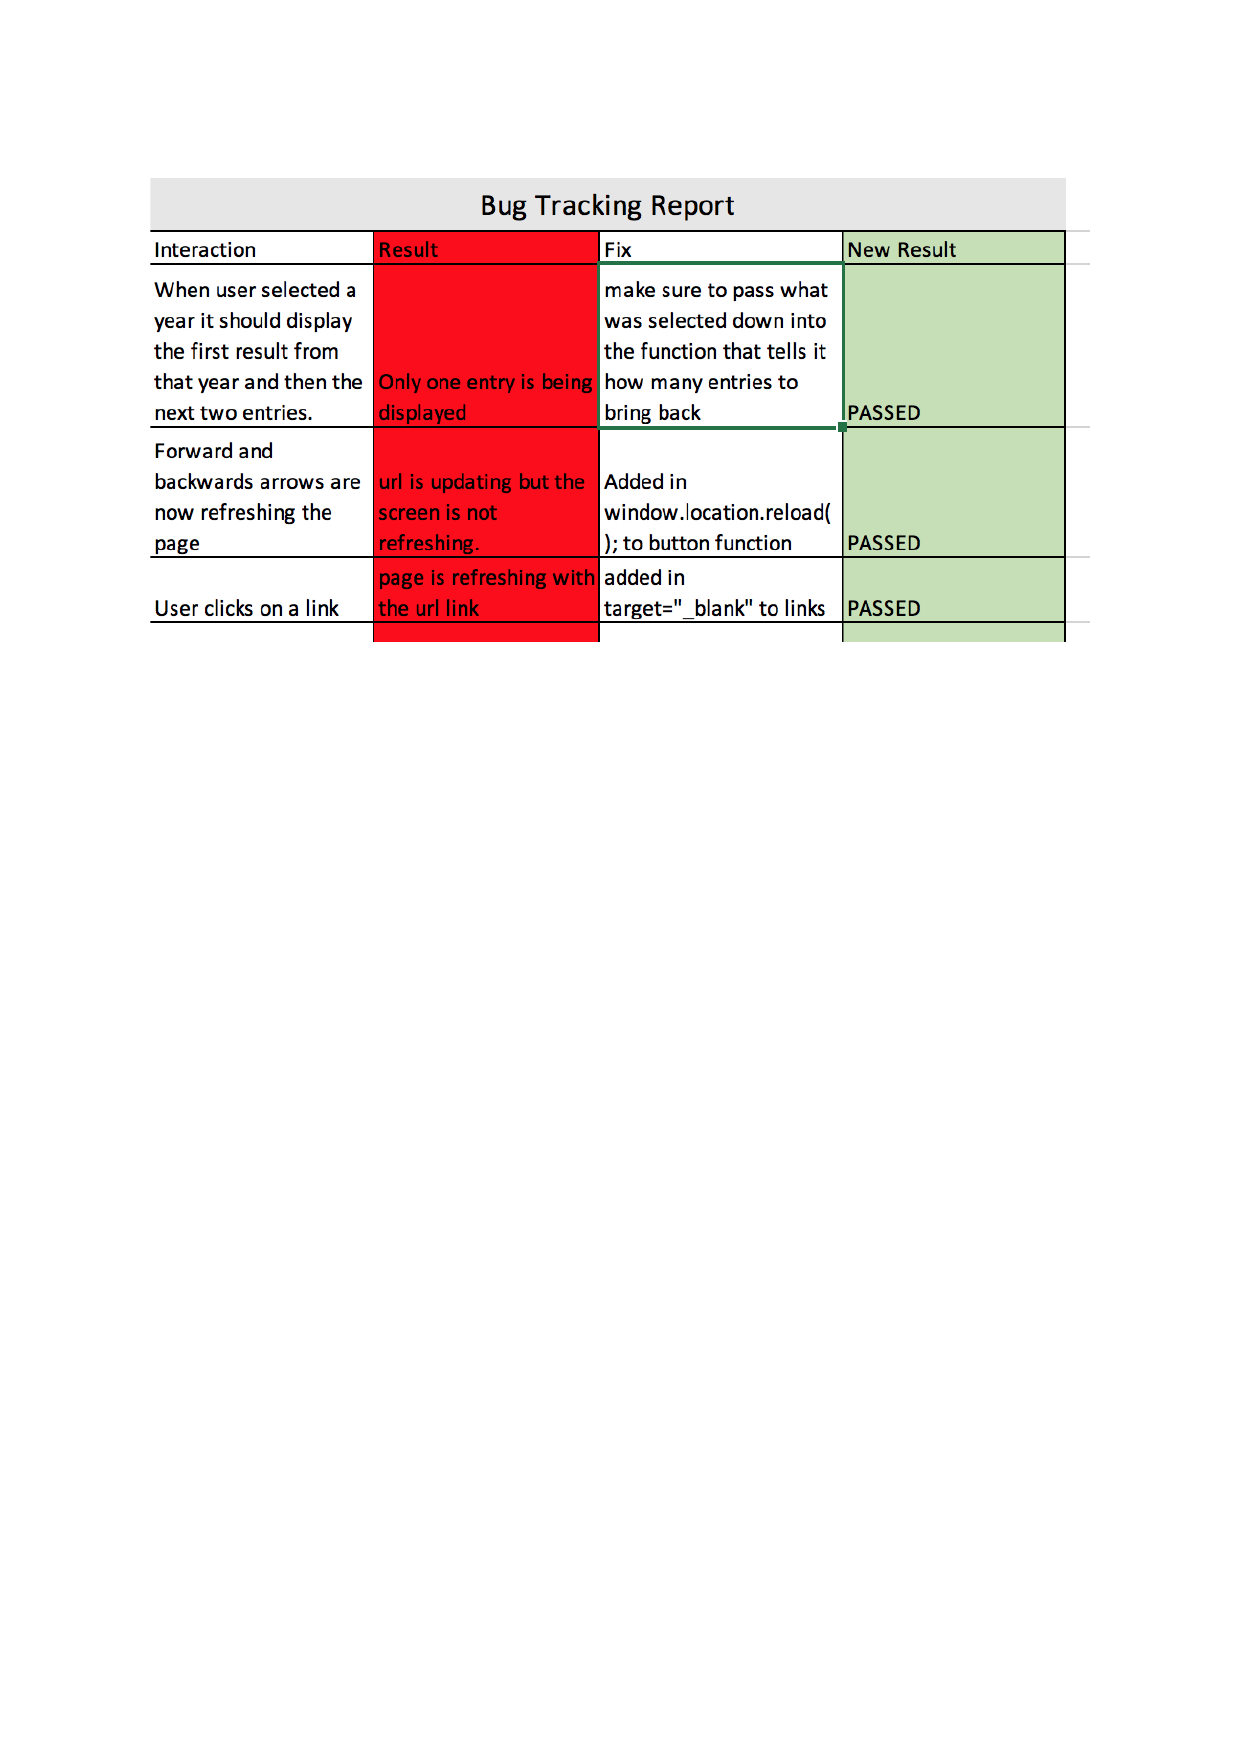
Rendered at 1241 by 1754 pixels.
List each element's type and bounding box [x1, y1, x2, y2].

picture [150, 178, 1090, 642]
